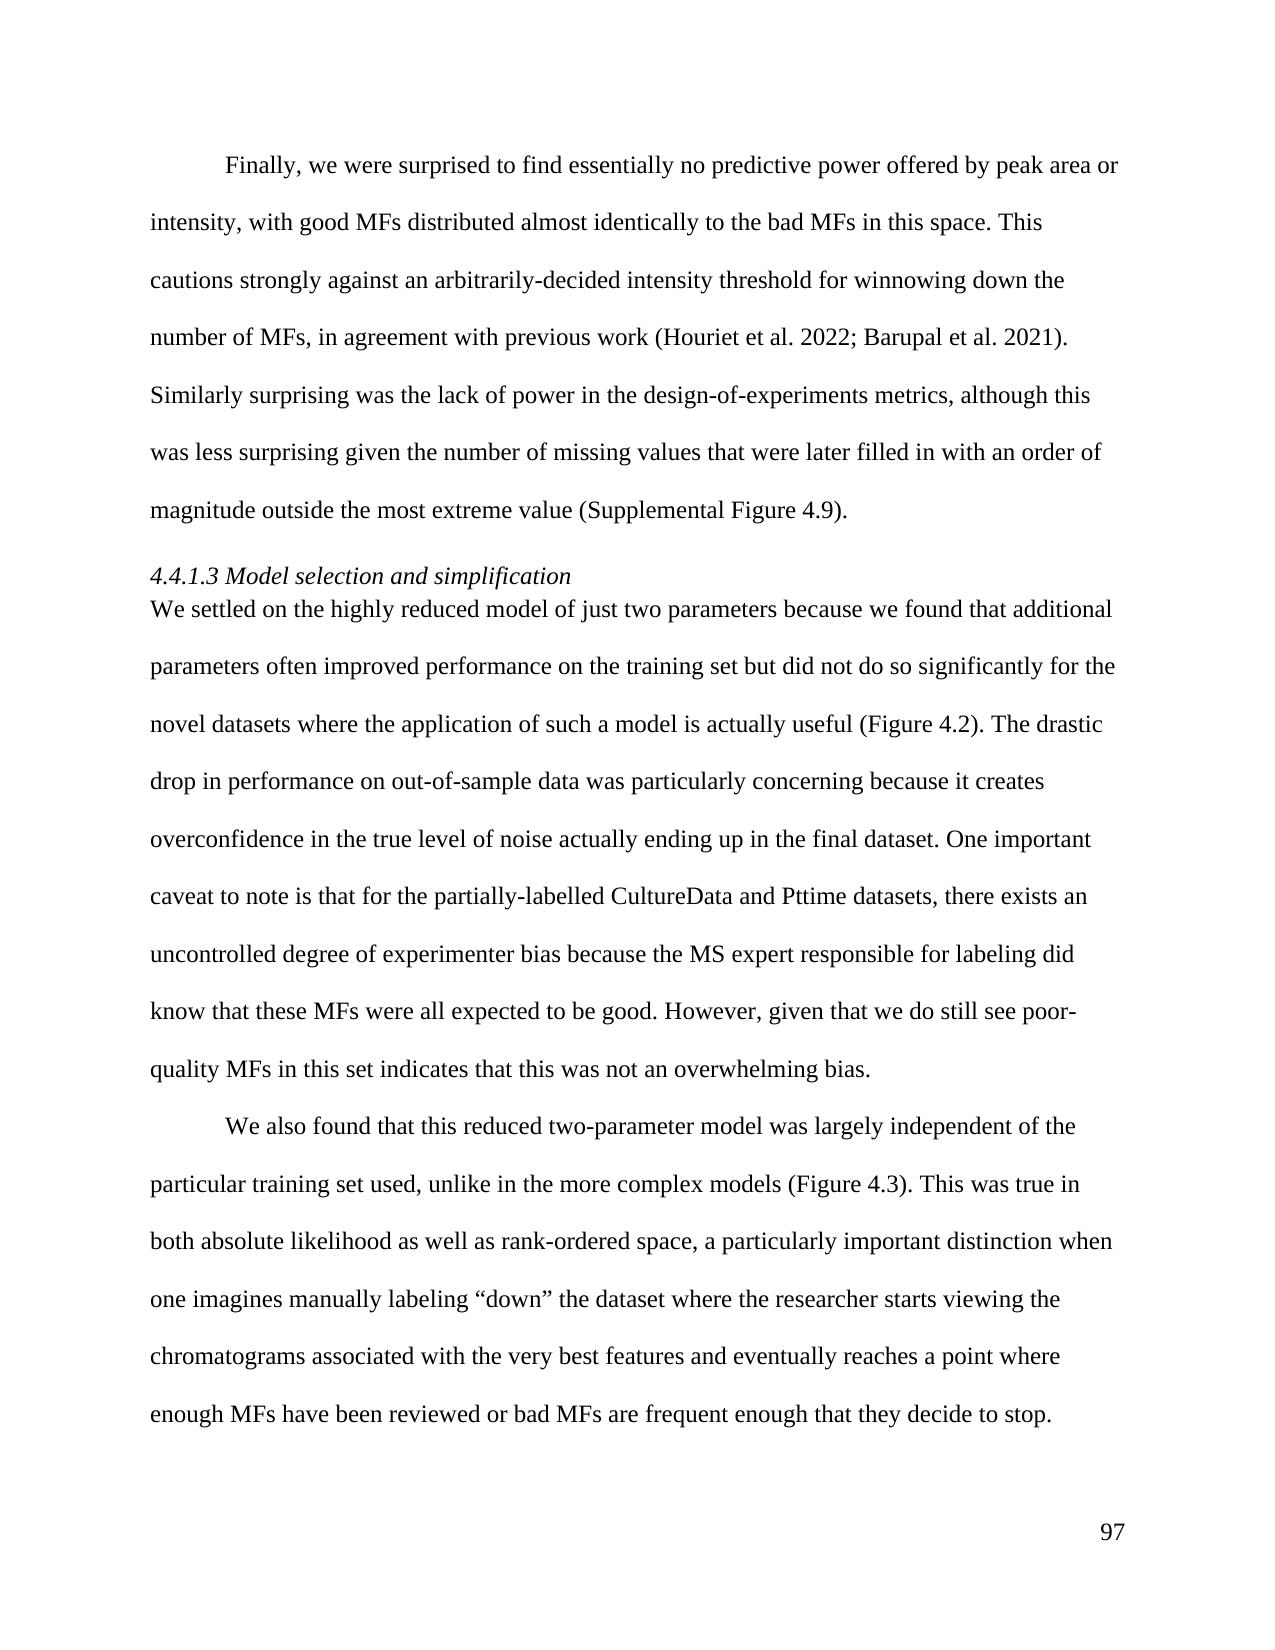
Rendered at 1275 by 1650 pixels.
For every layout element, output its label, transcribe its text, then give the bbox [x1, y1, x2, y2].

subtitle 4.4.1.3 Model selection and simplification [150, 561, 1125, 589]
text We settled on the highly reduced model of just two parameters because we found that additional parameters often improved performance on the training set but did not do so significantly for the novel datasets where the application of such a model is actually useful (Figure 4.2). The drastic drop in performance on out-of-sample data was particularly concerning because it creates overconfidence in the true level of noise actually ending up in the final dataset. One important caveat to note is that for the partially-labelled CultureData and Pttime datasets, there exists an uncontrolled degree of experimenter bias because the MS expert responsible for labeling did know that these MFs were all expected to be good. However, given that we do still see poor-quality MFs in this set indicates that this was not an overwhelming bias. [150, 594, 1125, 1082]
text We also found that this reduced two-parameter model was largely independent of the particular training set used, unlike in the more complex models (Figure 4.3). This was true in both absolute likelihood as well as rank-ordered space, a particularly important distinction when one imagines manually labeling “down” the dataset where the researcher starts viewing the chromatograms associated with the very best features and eventually reaches a point where enough MFs have been reviewed or bad MFs are frequent enough that they decide to stop. [150, 1111, 1125, 1427]
text Finally, we were surprised to find essentially no predictive power offered by peak area or intensity, with good MFs distributed almost identically to the bad MFs in this space. This cautions strongly against an arbitrarily-decided intensity threshold for winnowing down the number of MFs, in agreement with previous work (Houriet et al. 2022; Barupal et al. 2021). Similarly surprising was the lack of power in the design-of-experiments metrics, although this was less surprising given the number of missing values that were later filled in with an order of magnitude outside the most extreme value (Supplemental Figure 4.9). [150, 150, 1125, 524]
